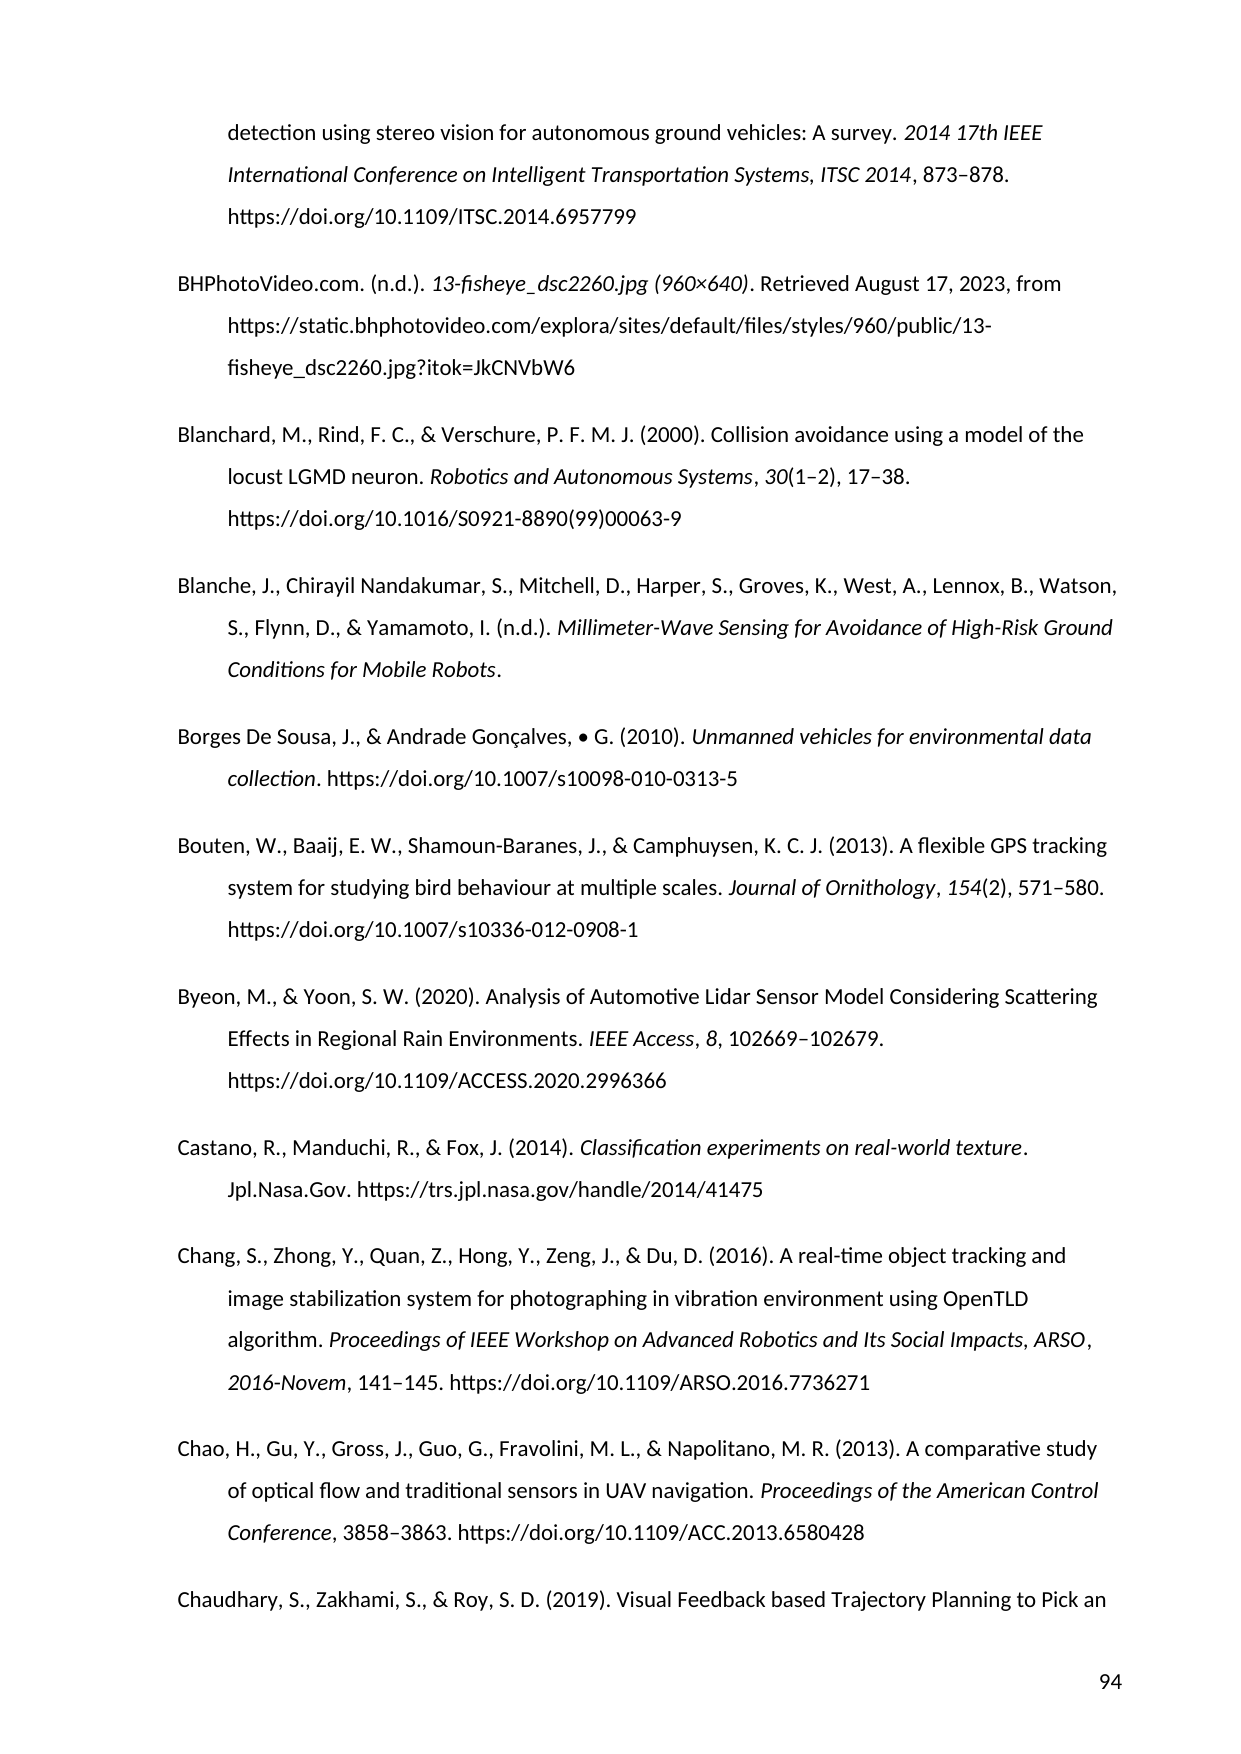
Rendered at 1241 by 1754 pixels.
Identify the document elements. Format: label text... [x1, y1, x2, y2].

text Chao, H., Gu, Y., Gross, J., Guo, G., Fravolini, M. L., & Napolitano, M. R. (2013). A comparative study of optical flow and traditional sensors in UAV navigation. Proceedings of the American Control Conference, 3858–3863. https://doi.org/10.1109/ACC.2013.6580428 [177, 1434, 1122, 1547]
text Castano, R., Manduchi, R., & Fox, J. (2014). Classification experiments on real-world texture. Jpl.Nasa.Gov. https://trs.jpl.nasa.gov/handle/2014/41475 [177, 1133, 1122, 1203]
text Chang, S., Zhong, Y., Quan, Z., Hong, Y., Zeng, J., & Du, D. (2016). A real-time object tracking and image stabilization system for photographing in vibration environment using OpenTLD algorithm. Proceedings of IEEE Workshop on Advanced Robotics and Its Social Impacts, ARSO, 2016-Novem, 141–145. https://doi.org/10.1109/ARSO.2016.7736271 [177, 1242, 1122, 1396]
text Bouten, W., Baaij, E. W., Shamoun-Baranes, J., & Camphuysen, K. C. J. (2013). A flexible GPS tracking system for studying bird behaviour at multiple scales. Journal of Ornithology, 154(2), 571–580. https://doi.org/10.1007/s10336-012-0908-1 [177, 831, 1122, 943]
text Blanchard, M., Rind, F. C., & Verschure, P. F. M. J. (2000). Collision avoidance using a model of the locust LGMD neuron. Robotics and Autonomous Systems, 30(1–2), 17–38. https://doi.org/10.1016/S0921-8890(99)00063-9 [177, 420, 1122, 532]
text Byeon, M., & Yoon, S. W. (2020). Analysis of Automotive Lidar Sensor Model Considering Scattering Effects in Regional Rain Environments. IEEE Access, 8, 102669–102679. https://doi.org/10.1109/ACCESS.2020.2996366 [177, 982, 1122, 1094]
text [177, 118, 1122, 230]
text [177, 1586, 1122, 1613]
text Borges De Sousa, J., & Andrade Gonçalves, • G. (2010). Unmanned vehicles for environmental data collection. https://doi.org/10.1007/s10098-010-0313-5 [177, 722, 1122, 792]
text Blanche, J., Chirayil Nandakumar, S., Mitchell, D., Harper, S., Groves, K., West, A., Lennox, B., Watson, S., Flynn, D., & Yamamoto, I. (n.d.). Millimeter-Wave Sensing for Avoidance of High-Risk Ground Conditions for Mobile Robots. [177, 571, 1122, 683]
text BHPhotoVideo.com. (n.d.). 13-fisheye_dsc2260.jpg (960×640). Retrieved August 17, 2023, from https://static.bhphotovideo.com/explora/sites/default/files/styles/960/public/13-fisheye_dsc2260.jpg?itok=JkCNVbW6 [177, 269, 1122, 381]
